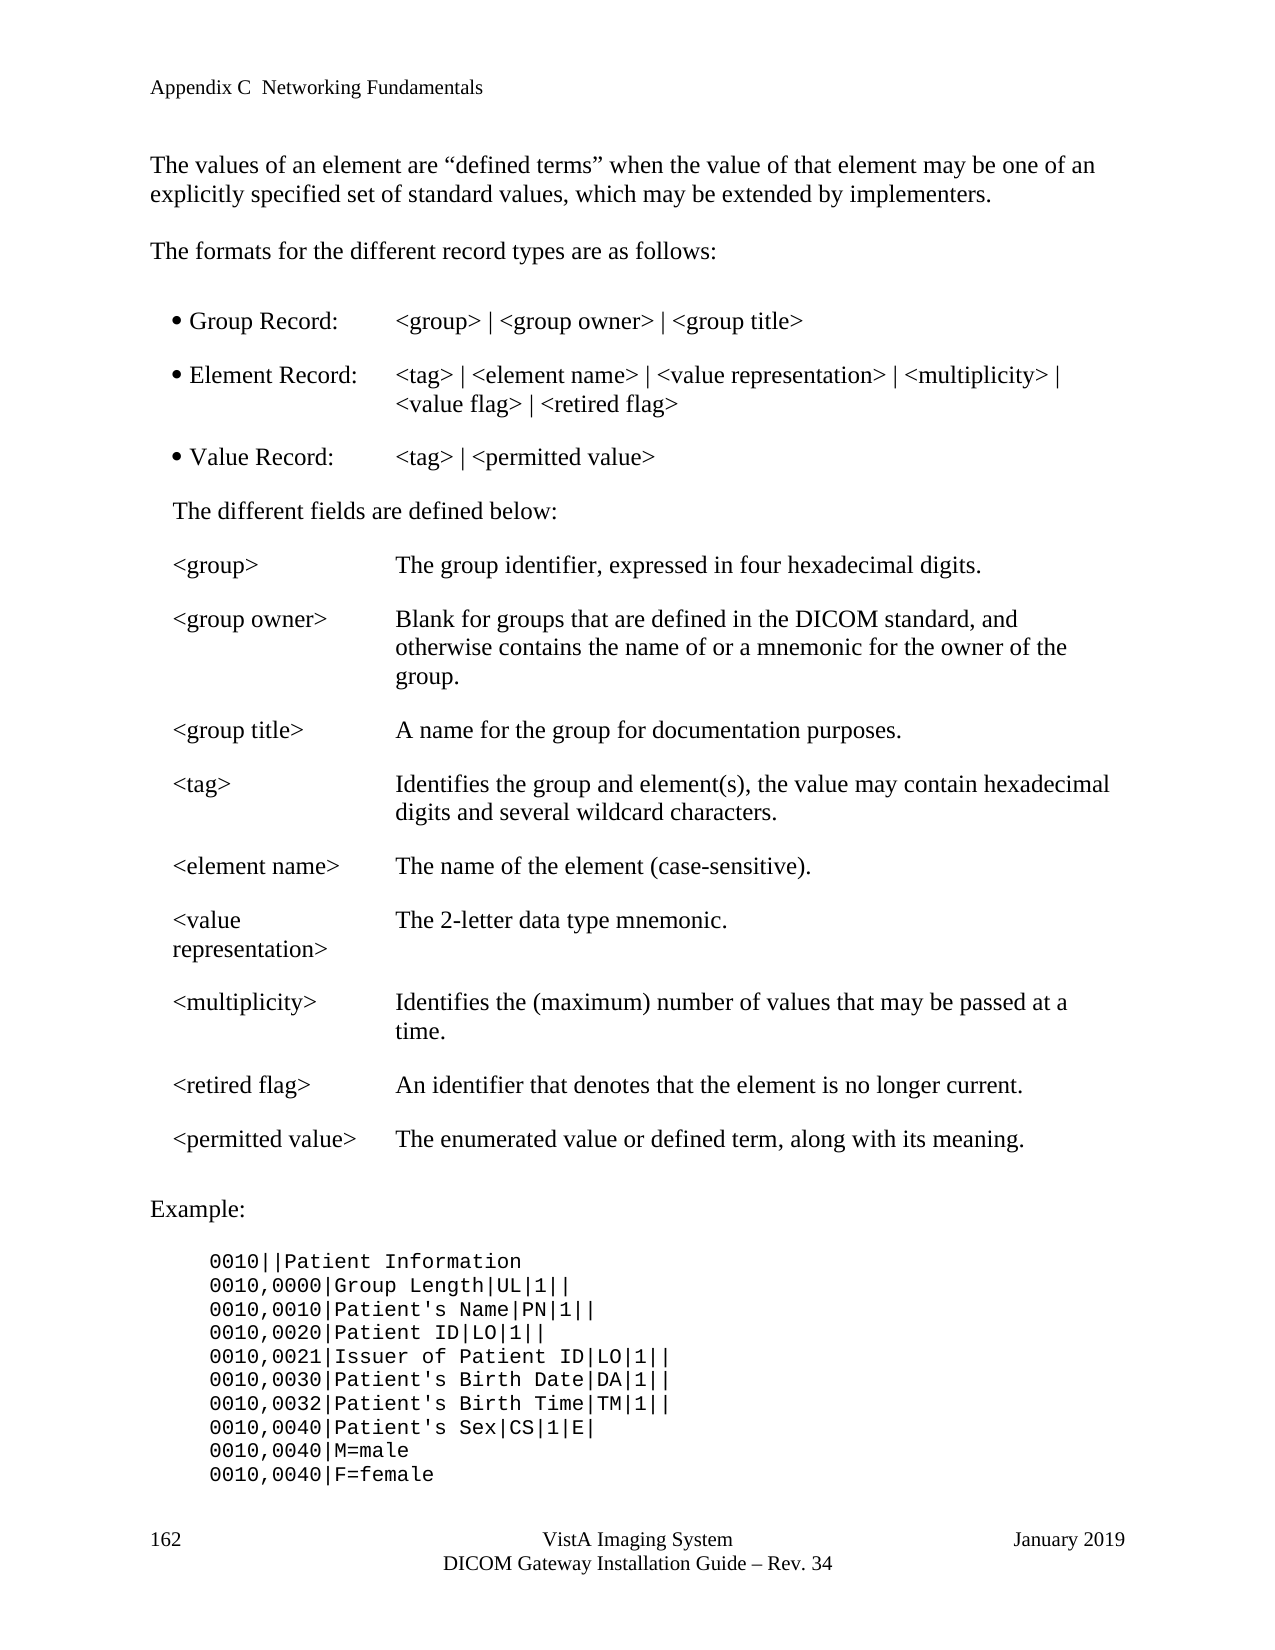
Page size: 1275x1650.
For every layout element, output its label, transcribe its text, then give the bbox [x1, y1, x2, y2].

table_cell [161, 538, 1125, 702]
text 0010||Patient Information [209, 1251, 1125, 1275]
text 0010,0040|M=male [209, 1440, 1125, 1464]
text 0010,0032|Patient's Birth Time|TM|1|| [209, 1393, 1125, 1417]
text The values of an element are “defined terms” when the value of that element may be one of an explicitly specified set of standard values, which may be extended by implementers. [150, 150, 1125, 207]
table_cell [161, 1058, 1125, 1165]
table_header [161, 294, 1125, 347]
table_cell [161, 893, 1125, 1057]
text 0010,0040|F=female [209, 1464, 1125, 1488]
text 0010,0021|Issuer of Patient ID|LO|1|| [209, 1346, 1125, 1369]
text Example: [150, 1194, 1125, 1222]
text 0010,0020|Patient ID|LO|1|| [209, 1322, 1125, 1346]
text 0010,0040|Patient's Sex|CS|1|E| [209, 1417, 1125, 1440]
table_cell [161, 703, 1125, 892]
text 0010,0030|Patient's Birth Date|DA|1|| [209, 1369, 1125, 1393]
text 0010,0010|Patient's Name|PN|1|| [209, 1298, 1125, 1322]
text 0010,0000|Group Length|UL|1|| [209, 1275, 1125, 1298]
text The formats for the different record types are as follows: [150, 236, 1125, 265]
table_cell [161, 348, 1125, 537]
